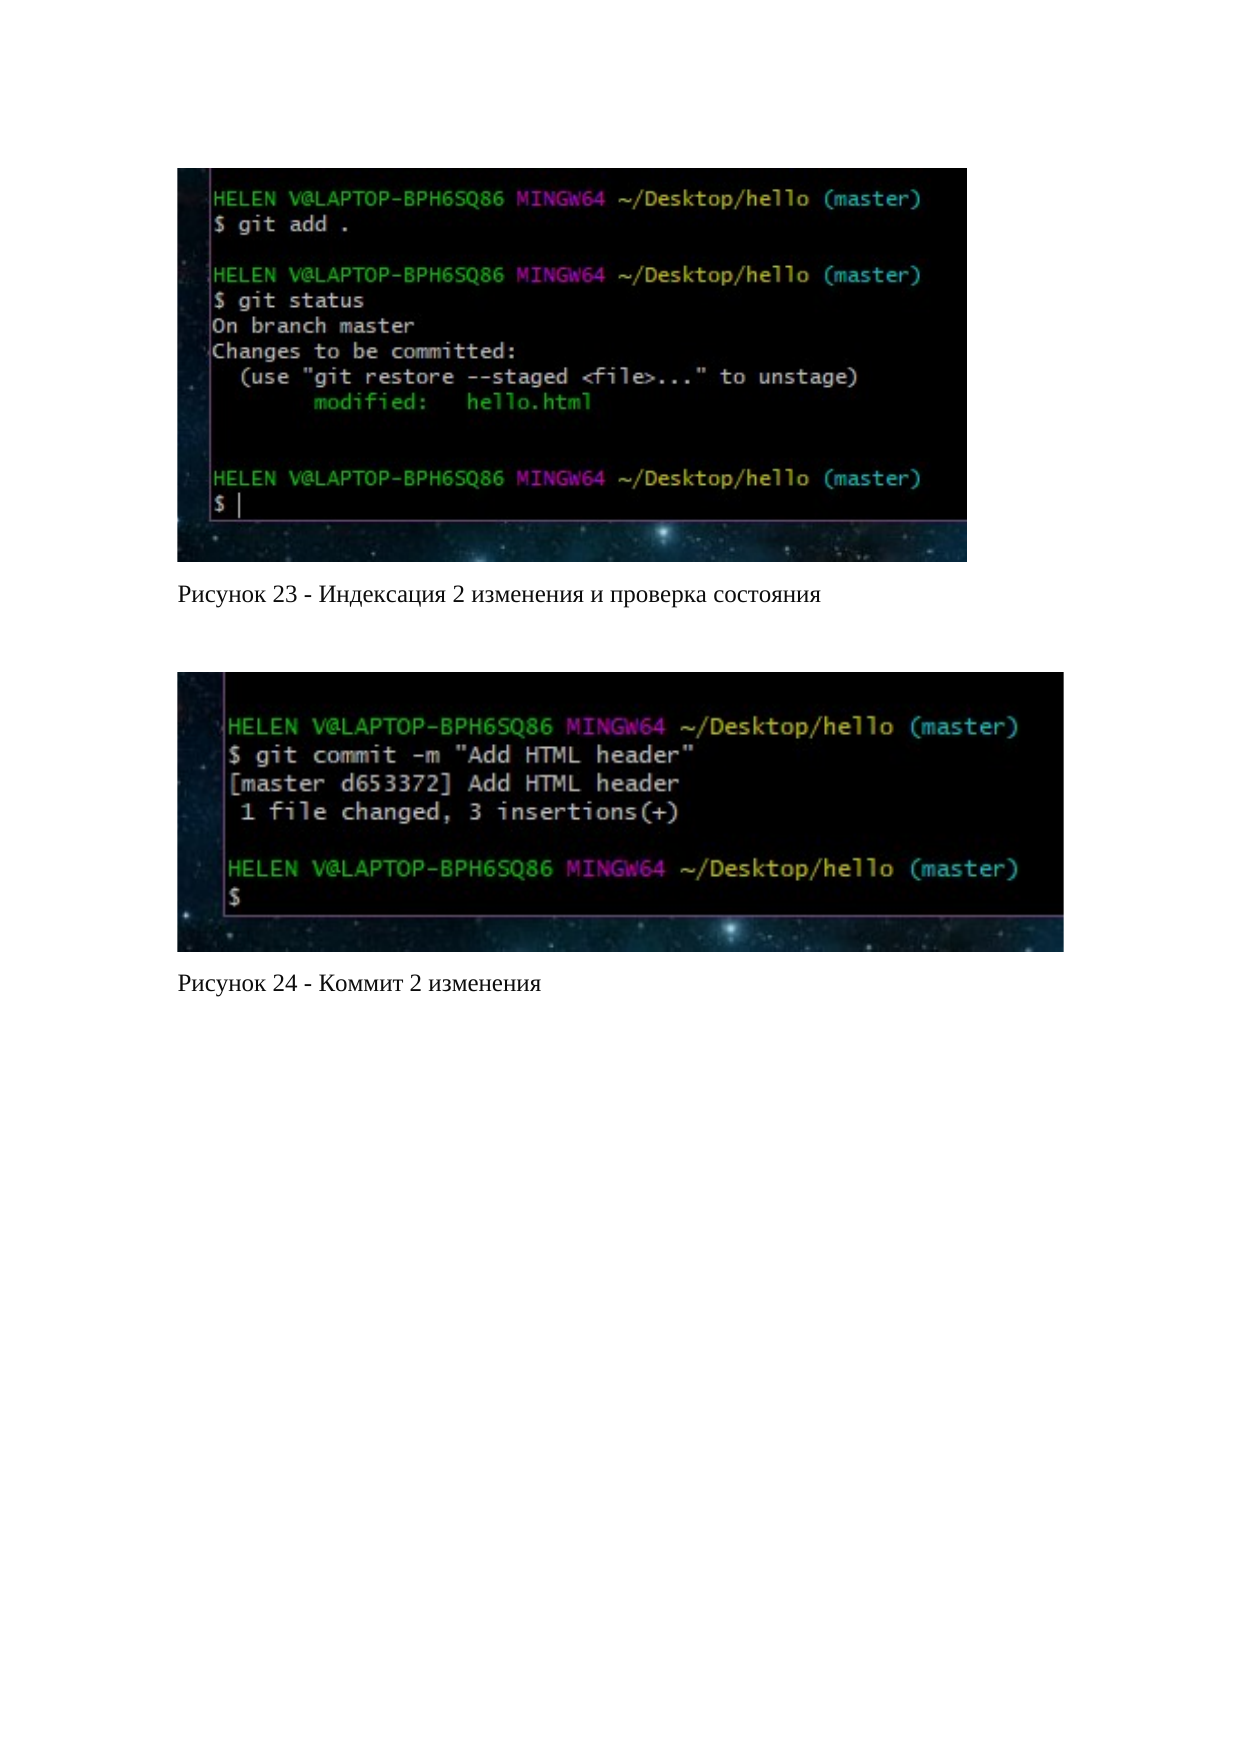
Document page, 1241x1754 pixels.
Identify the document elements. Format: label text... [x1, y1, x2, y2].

text Рисунок 24 - Коммит 2 изменения [177, 968, 1152, 997]
picture [177, 168, 967, 562]
text Рисунок 23 - Индексация 2 изменения и проверка состояния [177, 579, 1152, 608]
picture [177, 672, 1064, 952]
